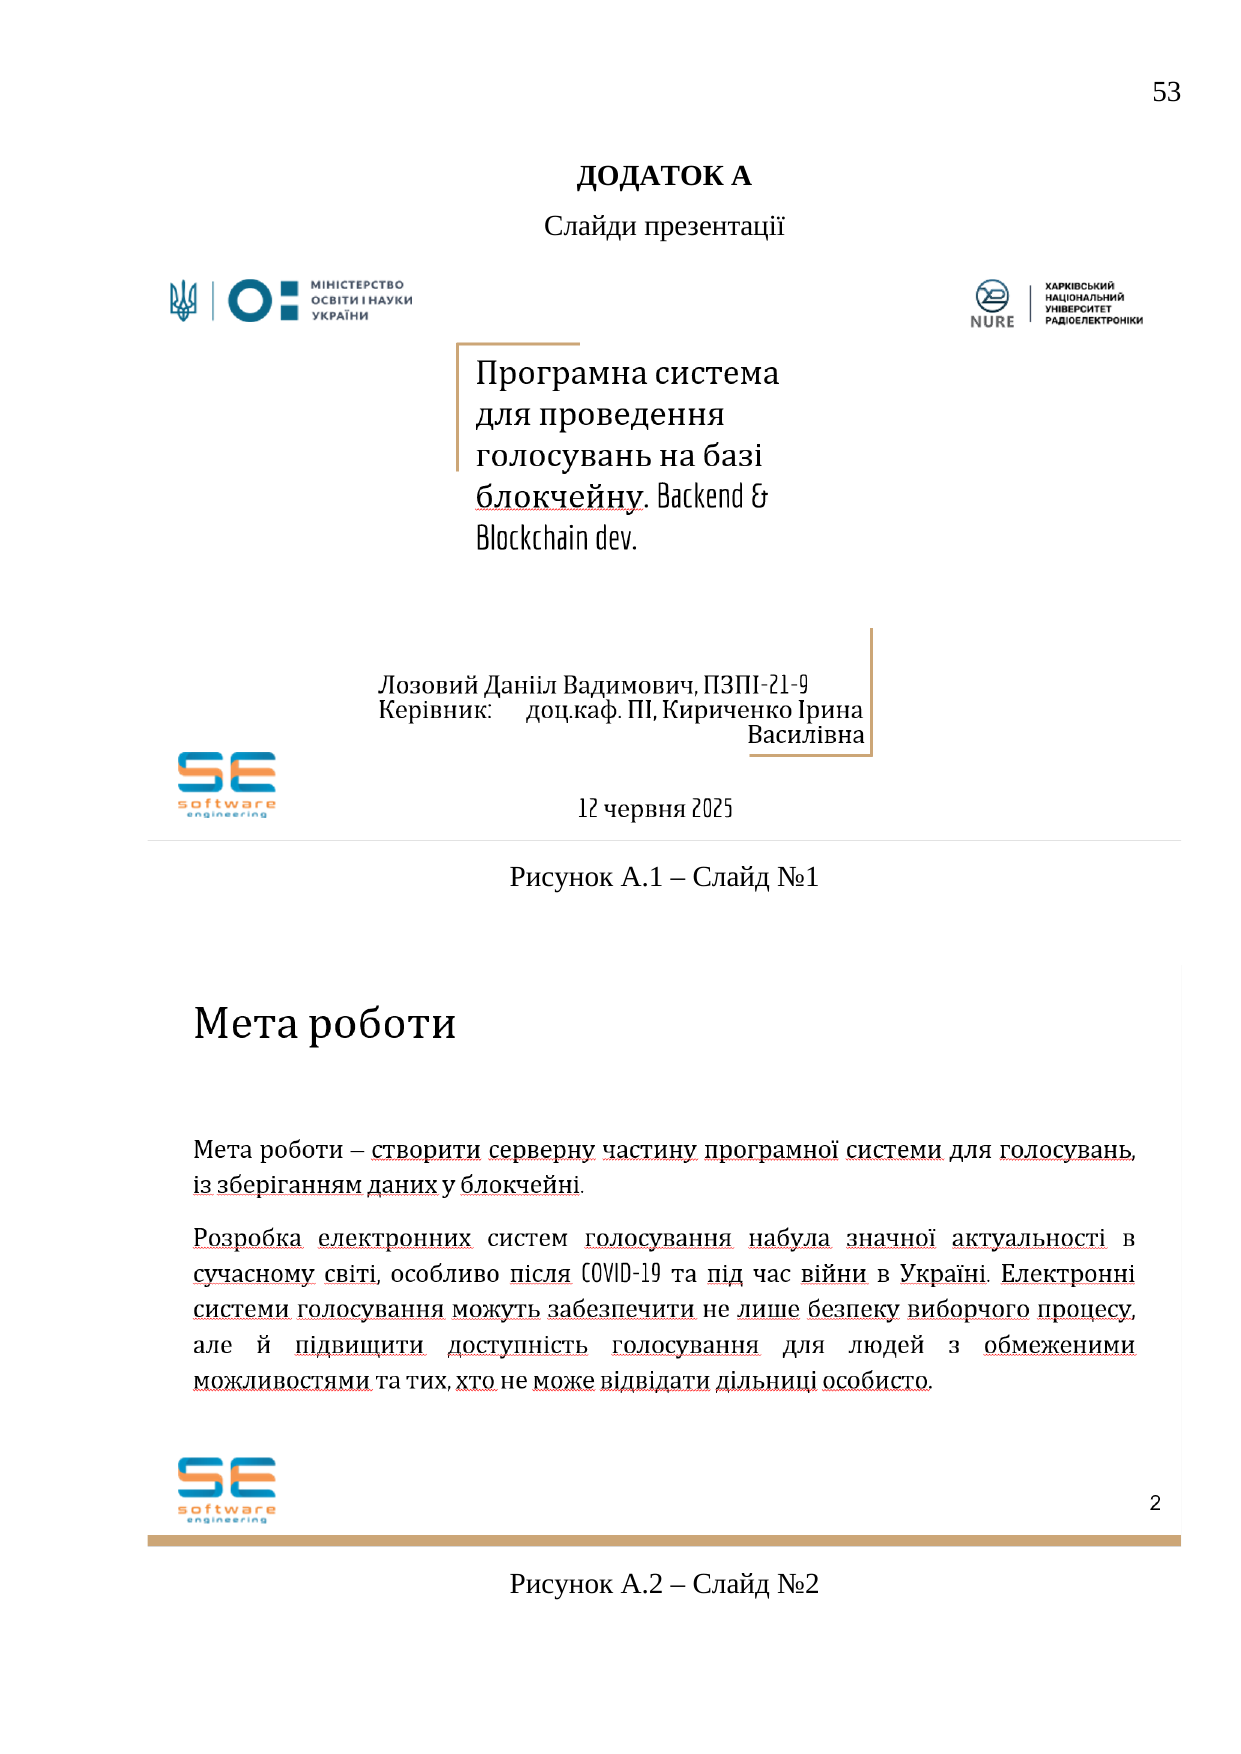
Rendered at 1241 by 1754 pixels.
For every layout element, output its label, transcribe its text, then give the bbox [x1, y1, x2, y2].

text Рисунок А.1 – Слайд №1 [148, 859, 1181, 893]
subtitle Додаток А Слайди презентації [148, 158, 1181, 241]
picture [147, 965, 1182, 1547]
text Рисунок А.2 – Слайд №2 [148, 1566, 1181, 1599]
picture [147, 258, 1182, 841]
